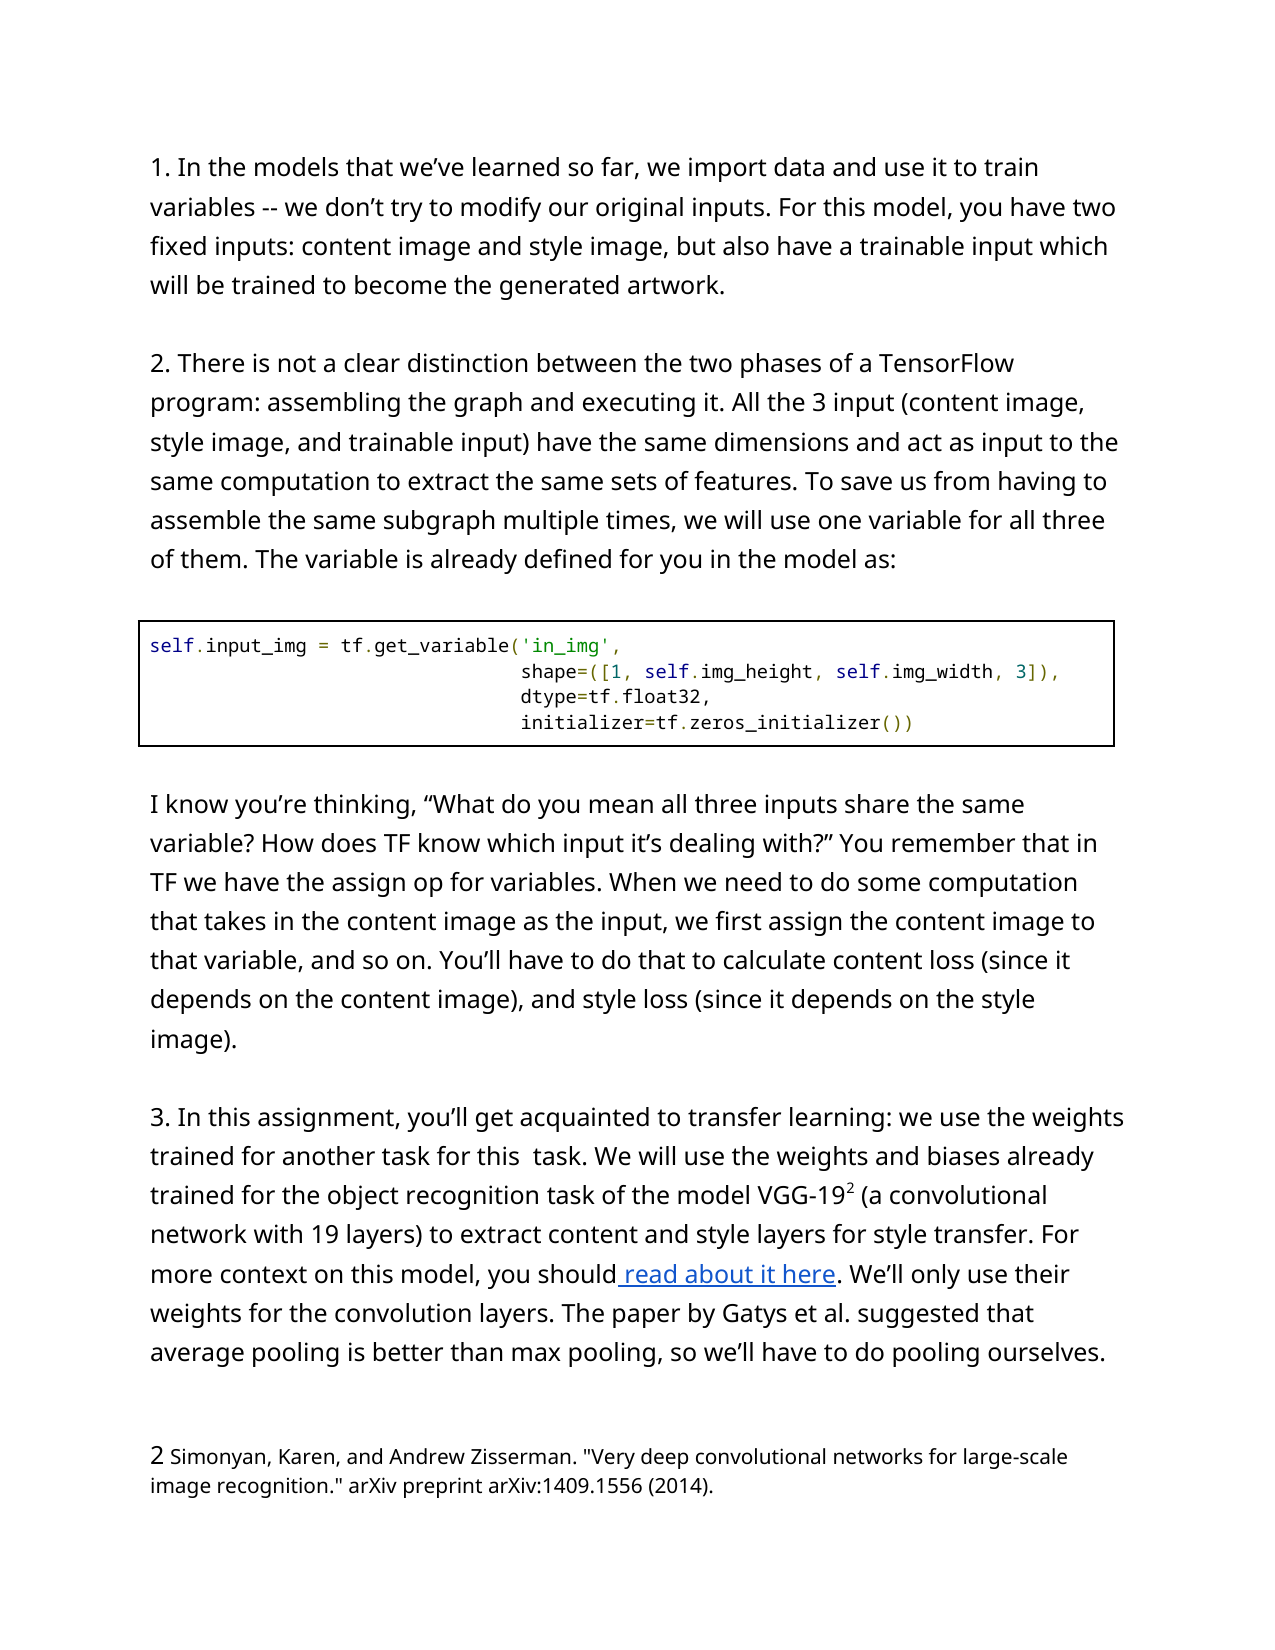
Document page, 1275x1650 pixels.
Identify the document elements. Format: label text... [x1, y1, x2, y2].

text 1. In the models that we’ve learned so far, we import data and use it to train variables -- we don’t try to modify our original inputs. For this model, you have two fixed inputs: content image and style image, but also have a trainable input which will be trained to become the generated artwork. [150, 150, 1125, 302]
text I know you’re thinking, “What do you mean all three inputs share the same variable? How does TF know which input it’s dealing with?” You remember that in TF we have the assign op for variables. When we need to do some computation that takes in the content image as the input, we first assign the content image to that variable, and so on. You’ll have to do that to calculate content loss (since it depends on the content image), and style loss (since it depends on the style image). [150, 786, 1125, 1055]
table_header self.input_img = tf.get_variable('in_img', shape=([1, self.img_height, self.img_width, 3]), dtype=tf.float32, initializer=tf.zeros_initializer()) [140, 622, 1113, 745]
text 3. In this assignment, you’ll get acquainted to transfer learning: we use the weights trained for another task for this task. We will use the weights and biases already trained for the object recognition task of the model VGG-19 (a convolutional network with 19 layers) to extract content and style layers for style transfer. For more context on this model, you should read about it here. We’ll only use their weights for the convolution layers. The paper by Gatys et al. suggested that average pooling is better than max pooling, so we’ll have to do pooling ourselves. [150, 1099, 1125, 1369]
text 2. There is not a clear distinction between the two phases of a TensorFlow program: assembling the graph and executing it. All the 3 input (content image, style image, and trainable input) have the same dimensions and act as input to the same computation to extract the same sets of features. To save us from having to assemble the same subgraph multiple times, we will use one variable for all three of them. The variable is already defined for you in the model as: [150, 346, 1125, 576]
